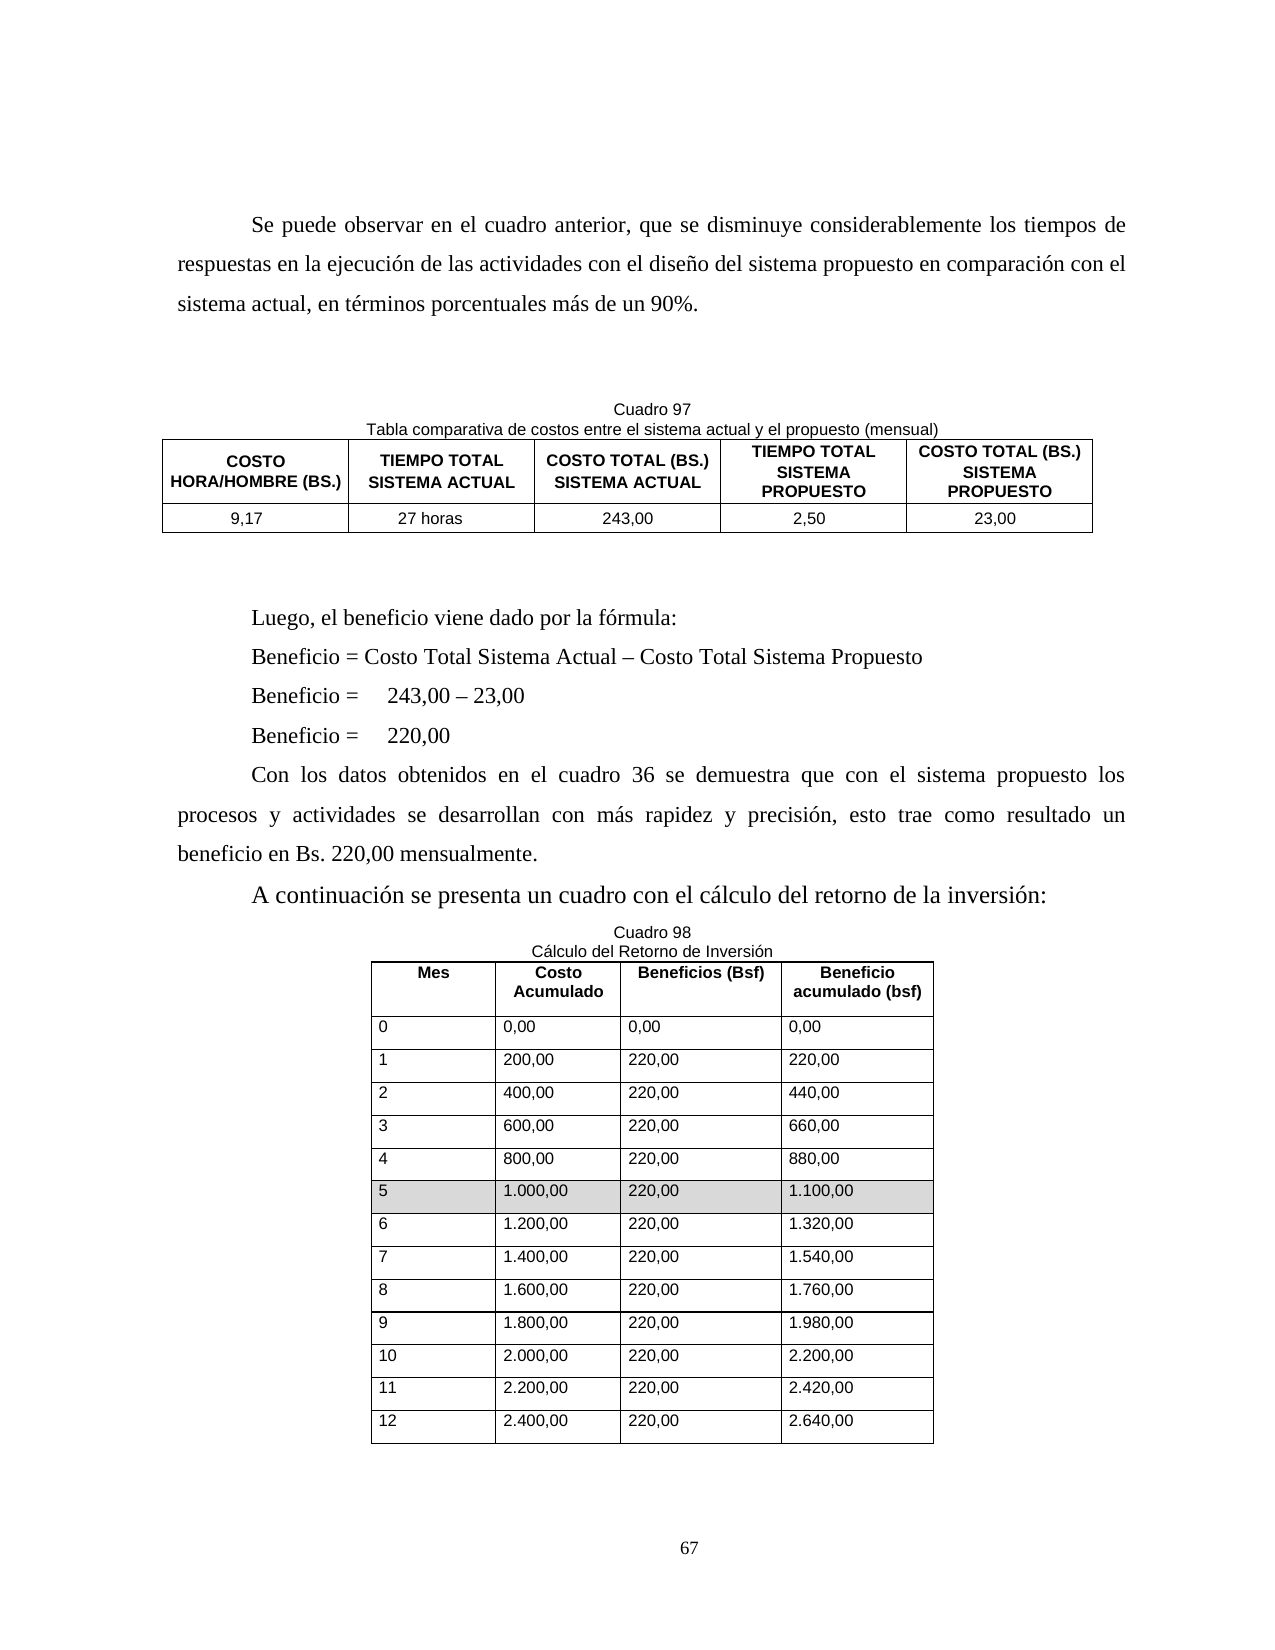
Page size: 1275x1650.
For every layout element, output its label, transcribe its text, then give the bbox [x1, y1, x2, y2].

table_header Mes [372, 963, 495, 1016]
table_cell 243,00 [535, 504, 720, 532]
table_cell 1.320,00 [782, 1214, 933, 1246]
table_cell 440,00 [782, 1083, 933, 1114]
table_header Beneficios (Bsf) [621, 963, 781, 1016]
text Beneficio = Costo Total Sistema Actual – Costo Total Sistema Propuesto [177, 643, 1127, 669]
text Beneficio = 220,00 [177, 722, 1127, 748]
table_cell 2 [372, 1083, 495, 1114]
table_cell 1.980,00 [782, 1313, 933, 1344]
table_cell 0 [372, 1017, 495, 1049]
table_cell 2.200,00 [496, 1378, 620, 1410]
table_cell 220,00 [621, 1411, 781, 1443]
table_cell 5 [372, 1181, 495, 1213]
table_cell 1.100,00 [782, 1181, 933, 1213]
table_cell 2.400,00 [496, 1411, 620, 1443]
table_header Costo Acumulado [496, 963, 620, 1016]
table_cell 0,00 [782, 1017, 933, 1049]
text A continuación se presenta un cuadro con el cálculo del retorno de la inversión: [177, 880, 1127, 909]
table_header Costo hora/hombre (bS.) [163, 440, 348, 503]
text Cuadro 98 Cálculo del Retorno de Inversión [177, 923, 1127, 961]
table_cell 220,00 [621, 1181, 781, 1213]
table_header costo total (bs.) sistema actual [535, 440, 720, 503]
table_cell 0,00 [496, 1017, 620, 1049]
table_cell 1.000,00 [496, 1181, 620, 1213]
table_cell 1.800,00 [496, 1313, 620, 1344]
table_cell 220,00 [621, 1083, 781, 1114]
table_cell 3 [372, 1116, 495, 1147]
table_cell 4 [372, 1149, 495, 1180]
table_cell 800,00 [496, 1149, 620, 1180]
table_cell 1 [372, 1050, 495, 1082]
table_cell 2.000,00 [496, 1345, 620, 1377]
table_header costo total (bs.) sistema propuesto [907, 440, 1092, 503]
table_cell 9,17 [163, 504, 348, 532]
table_cell 600,00 [496, 1116, 620, 1147]
table_cell 200,00 [496, 1050, 620, 1082]
table_cell 220,00 [621, 1050, 781, 1082]
table_cell 10 [372, 1345, 495, 1377]
text Se puede observar en el cuadro anterior, que se disminuye considerablemente los tiempos de respuestas en la ejecución de las actividades con el diseño del sistema propuesto en comparación con el sistema actual, en términos porcentuales más de un 90%. [177, 211, 1127, 316]
table_cell 2.640,00 [782, 1411, 933, 1443]
text Cuadro 97 Tabla comparativa de costos entre el sistema actual y el propuesto (mensual) [177, 400, 1127, 438]
table_cell 11 [372, 1378, 495, 1410]
table_cell 220,00 [621, 1116, 781, 1147]
text Luego, el beneficio viene dado por la fórmula: [177, 604, 1127, 630]
table_cell 7 [372, 1247, 495, 1279]
table_cell 1.200,00 [496, 1214, 620, 1246]
table_cell 220,00 [621, 1149, 781, 1180]
table_cell 27 horas [349, 504, 534, 532]
table_cell 2,50 [721, 504, 906, 532]
text Con los datos obtenidos en el cuadro 36 se demuestra que con el sistema propuesto los procesos y actividades se desarrollan con más rapidez y precisión, esto trae como resultado un beneficio en Bs. 220,00 mensualmente. [177, 762, 1127, 867]
table_cell 12 [372, 1411, 495, 1443]
table_cell 220,00 [621, 1214, 781, 1246]
table_cell 220,00 [621, 1345, 781, 1377]
table_cell 660,00 [782, 1116, 933, 1147]
table_cell 1.540,00 [782, 1247, 933, 1279]
table_cell 220,00 [621, 1247, 781, 1279]
text Beneficio = 243,00 – 23,00 [177, 683, 1127, 709]
table_cell 220,00 [621, 1313, 781, 1344]
table_cell 400,00 [496, 1083, 620, 1114]
table_cell 1.600,00 [496, 1280, 620, 1311]
table_cell 0,00 [621, 1017, 781, 1049]
table_cell 1.760,00 [782, 1280, 933, 1311]
table_header tiempo total sistema propuesto [721, 440, 906, 503]
table_cell 220,00 [621, 1280, 781, 1311]
table_cell 880,00 [782, 1149, 933, 1180]
table_header tiempo total sistema actuaL [349, 440, 534, 503]
table_cell 6 [372, 1214, 495, 1246]
table_cell 220,00 [782, 1050, 933, 1082]
table_cell 2.200,00 [782, 1345, 933, 1377]
table_cell 1.400,00 [496, 1247, 620, 1279]
table_cell 2.420,00 [782, 1378, 933, 1410]
table_cell 220,00 [621, 1378, 781, 1410]
table_cell 23,00 [907, 504, 1092, 532]
table_header Beneficio acumulado (bsf) [782, 963, 933, 1016]
table_cell 9 [372, 1313, 495, 1344]
table_cell 8 [372, 1280, 495, 1311]
